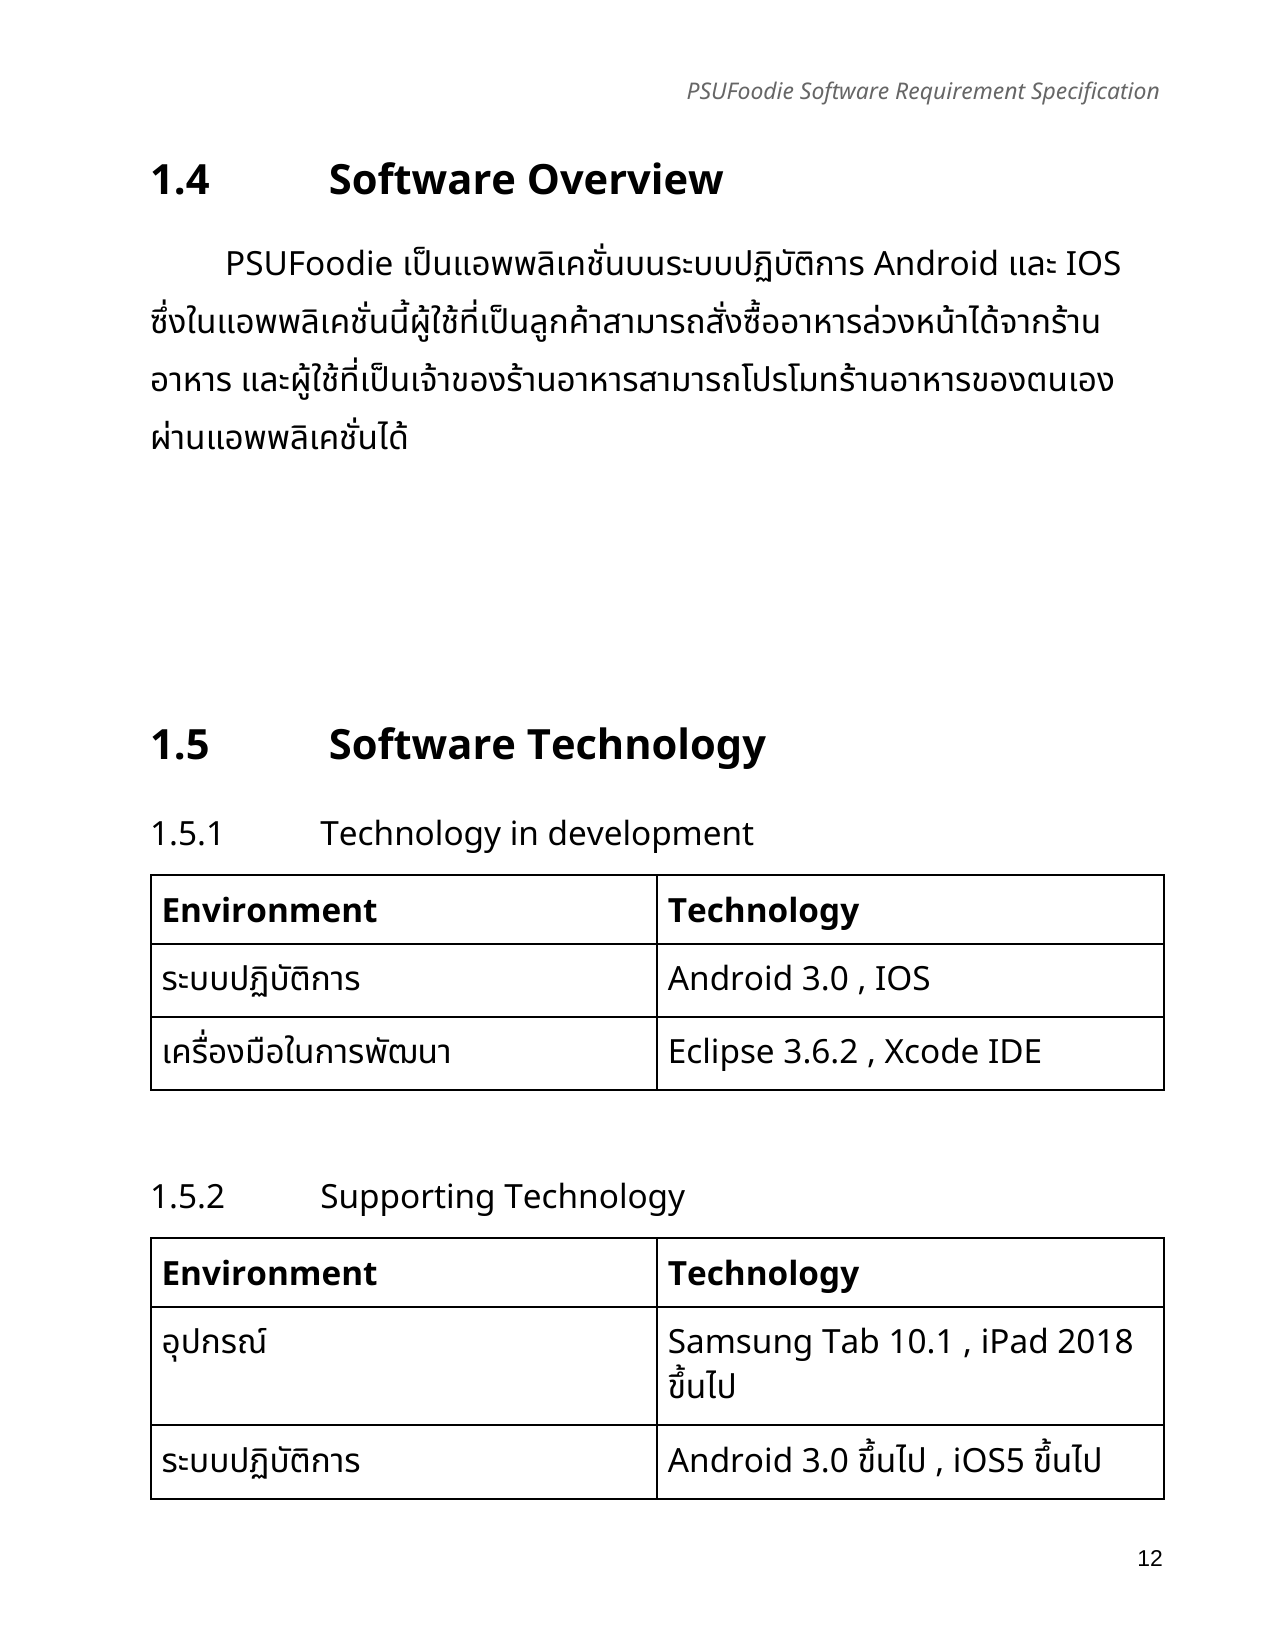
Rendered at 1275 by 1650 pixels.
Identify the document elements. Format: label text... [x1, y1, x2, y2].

table_cell ระบบปฏิบัติการ [152, 1426, 656, 1498]
subtitle 1.5.1 Technology in development [150, 809, 1162, 855]
table_cell Samsung Tab 10.1 , iPad 2018 ขึ้นไป [658, 1308, 1163, 1424]
table_header Environment [152, 876, 656, 942]
table_cell Eclipse 3.6.2 , Xcode IDE [658, 1018, 1163, 1089]
subtitle 1.5 Software Technology [150, 715, 1162, 772]
subtitle 1.5.2 Supporting Technology [150, 1172, 1162, 1218]
table_cell ระบบปฏิบัติการ [152, 945, 656, 1016]
text PSUFoodie เป็นแอพพลิเคชั่นบนระบบปฏิบัติการ Android และ IOS ซึ่งในแอพพลิเคชั่นนี้ผู้ใช้ที่เป็นลูกค้าสามารถสั่งซื้ออาหารล่วงหน้าได้จากร้านอาหาร และผู้ใช้ที่เป็นเจ้าของร้านอาหารสามารถโปรโมทร้านอาหารของตนเองผ่านแอพพลิเคชั่นได้ [150, 240, 1162, 464]
table_cell เครื่องมือในการพัฒนา [152, 1018, 656, 1089]
table_header Technology [658, 1239, 1163, 1306]
subtitle 1.4 Software Overview [150, 150, 1162, 207]
table_header Technology [658, 876, 1163, 942]
table_cell Android 3.0 , IOS [658, 945, 1163, 1016]
table_cell Android 3.0 ขึ้นไป , iOS5 ขึ้นไป [658, 1426, 1163, 1498]
table_header Environment [152, 1239, 656, 1306]
table_cell อุปกรณ์ [152, 1308, 656, 1424]
